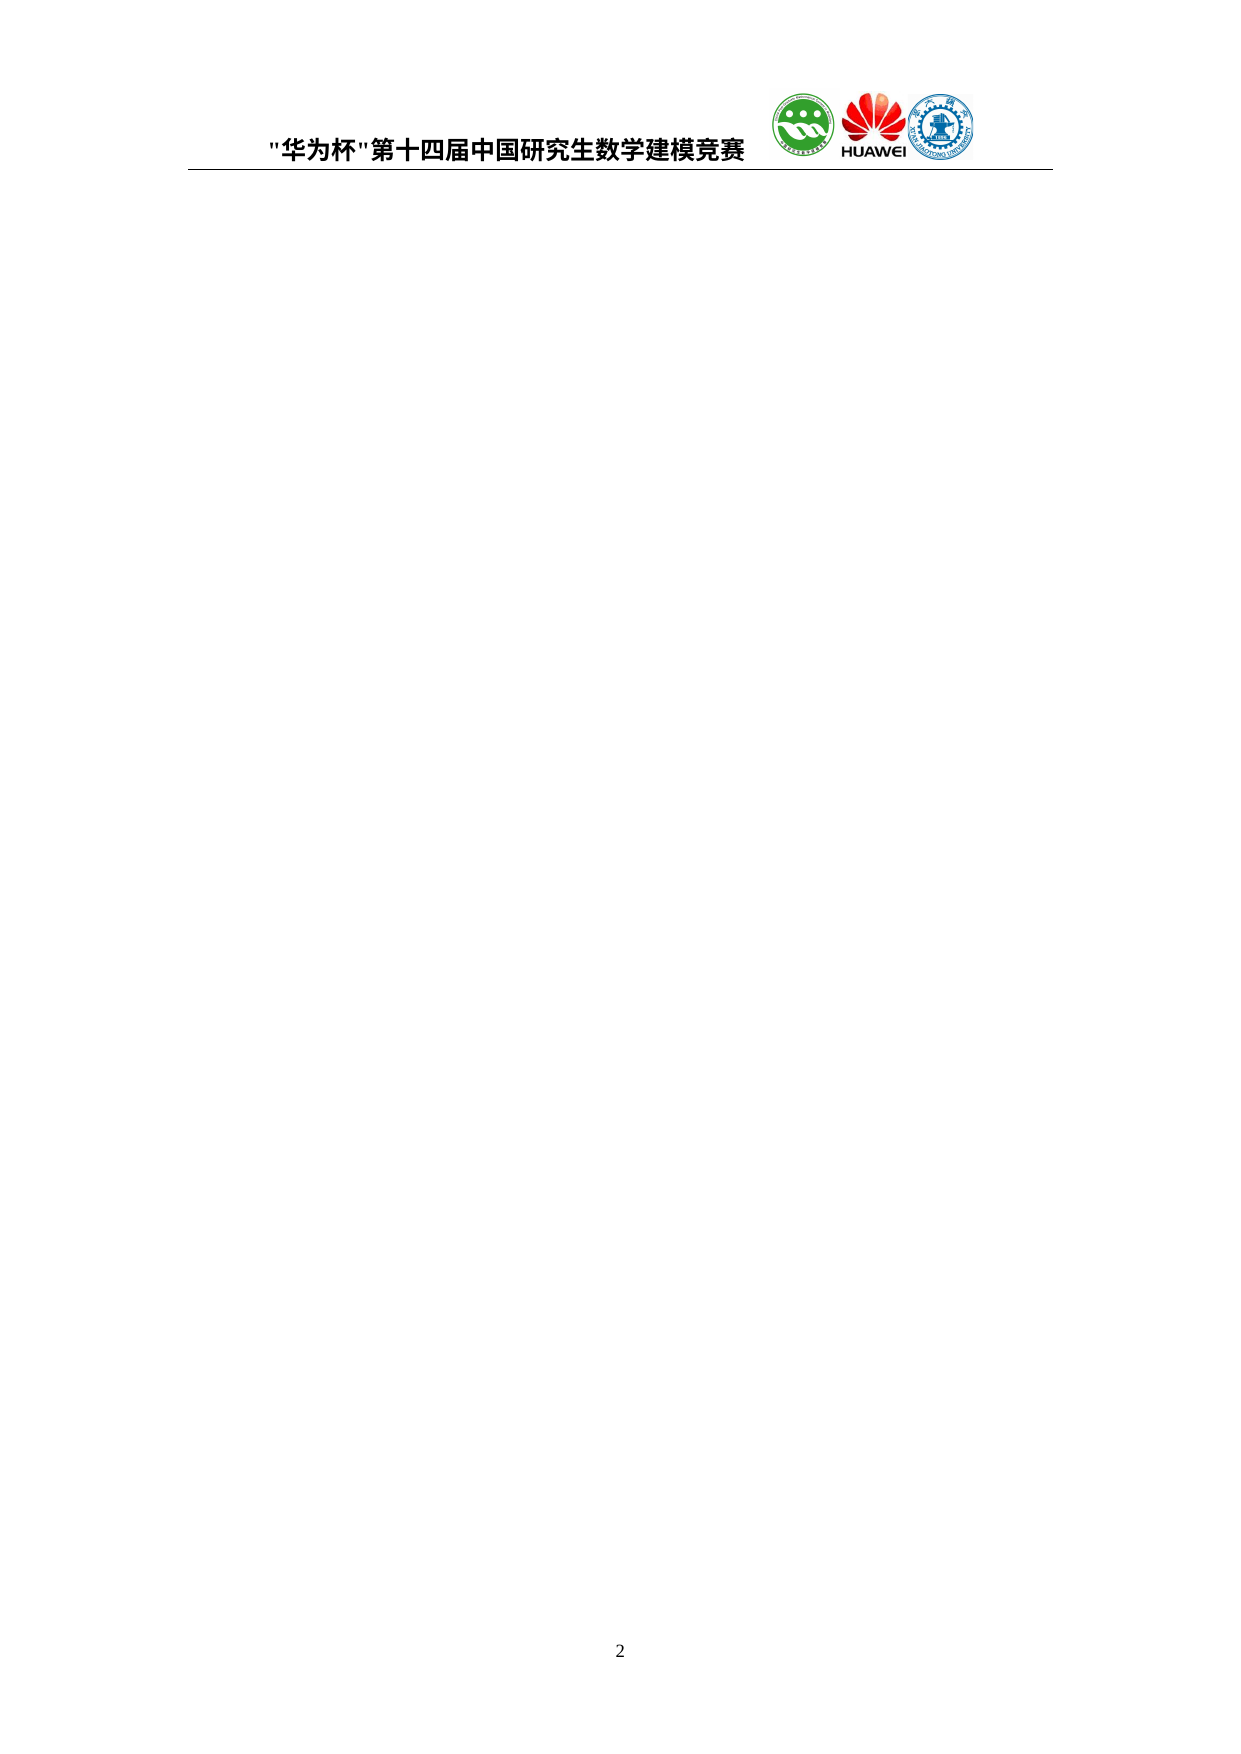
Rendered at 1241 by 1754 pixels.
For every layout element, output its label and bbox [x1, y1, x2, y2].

picture [768, 88, 974, 160]
